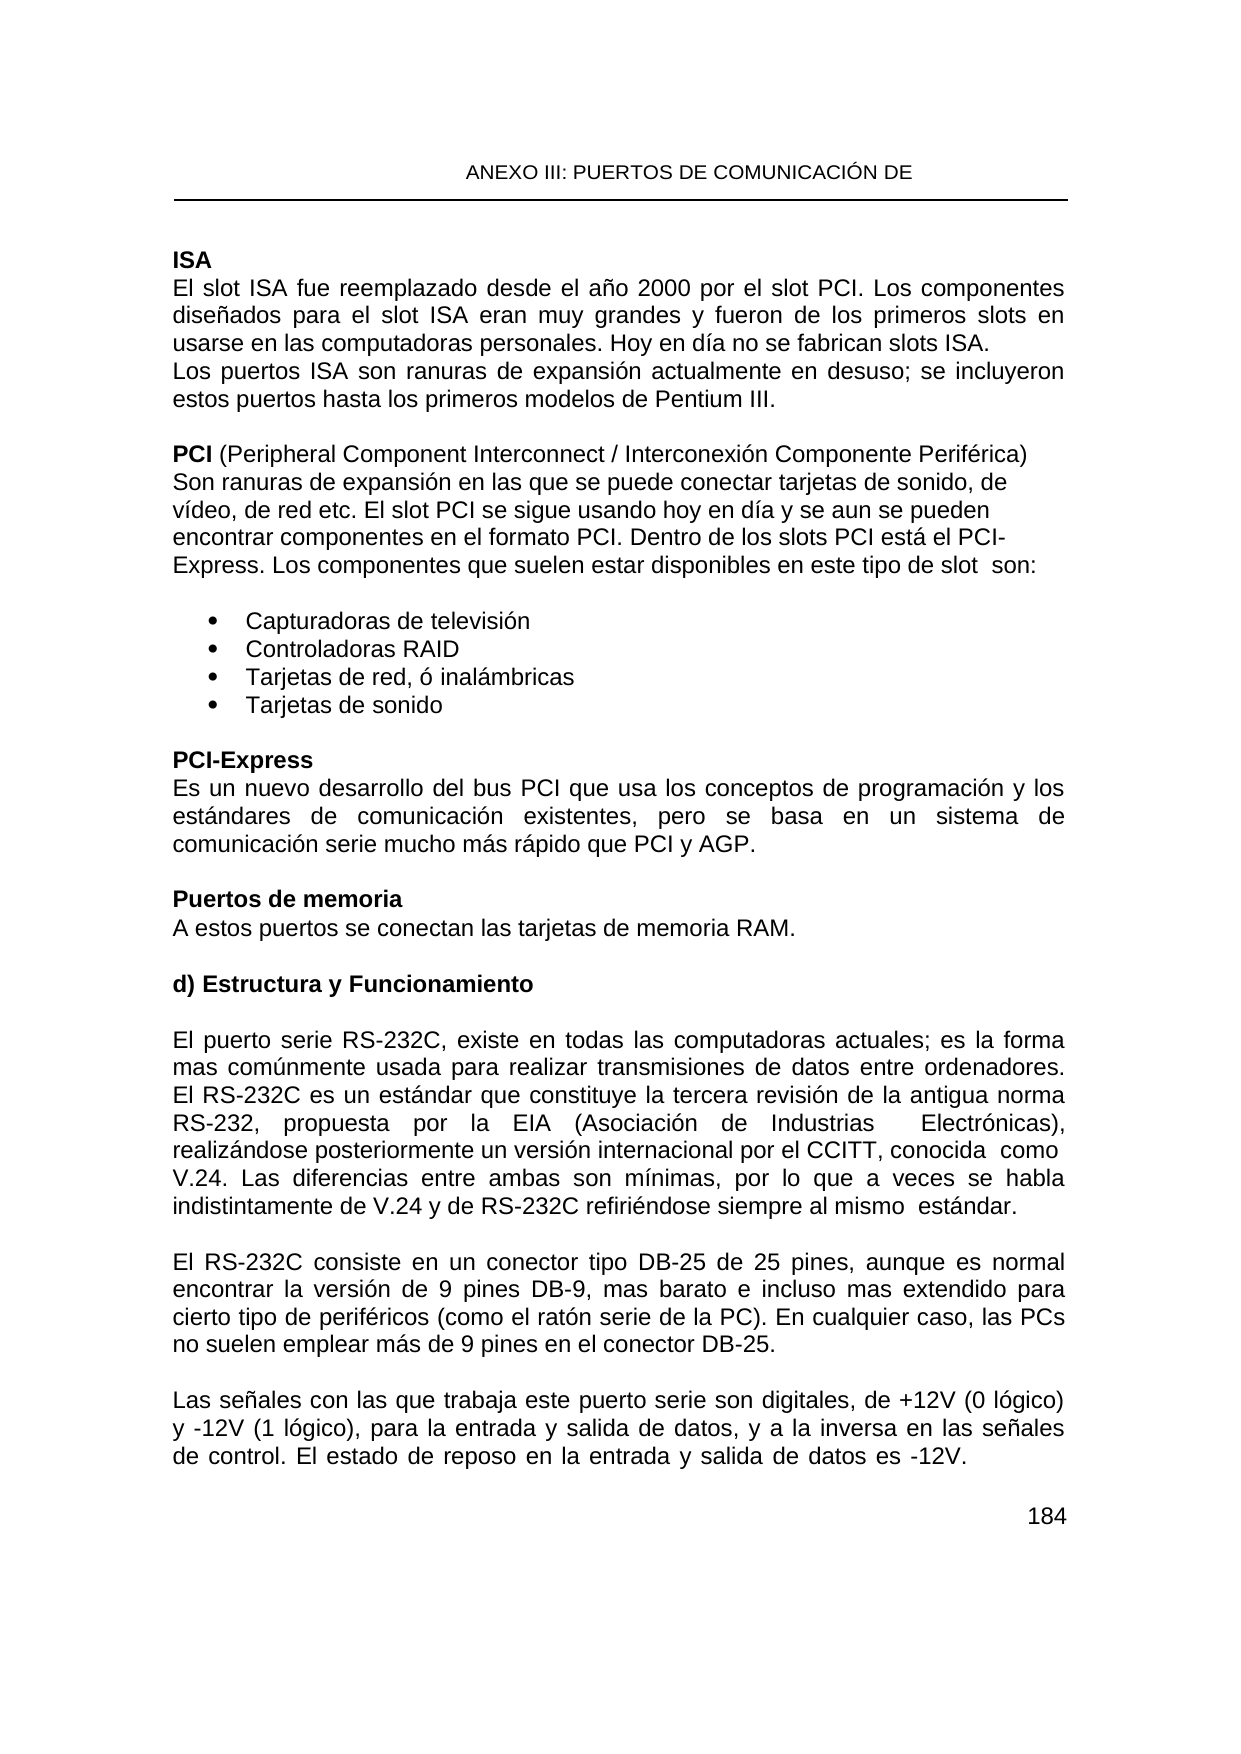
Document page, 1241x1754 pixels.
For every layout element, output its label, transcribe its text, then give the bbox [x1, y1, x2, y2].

text El RS-232C consiste en un conector tipo DB-25 de 25 pines, aunque es normal encontrar la versión de 9 pines DB-9, mas barato e incluso mas extendido para cierto tipo de periféricos (como el ratón serie de la PC). En cualquier caso, las PCs no suelen emplear más de 9 pines en el conector DB-25. [172, 1248, 1066, 1358]
list Controladoras RAID [209, 635, 1123, 663]
text V.24. Las diferencias entre ambas son mínimas, por lo que a veces se habla indistintamente de V.24 y de RS-232C refiriéndose siempre al mismo estándar. [172, 1164, 1066, 1220]
subtitle ISA [172, 246, 1123, 273]
text A estos puertos se conectan las tarjetas de memoria RAM. [172, 913, 1123, 941]
text Es un nuevo desarrollo del bus PCI que usa los conceptos de programación y los estándares de comunicación existentes, pero se basa en un sistema de comunicación serie mucho más rápido que PCI y AGP. [172, 774, 1066, 858]
list Tarjetas de sonido [209, 691, 1123, 718]
text Los puertos ISA son ranuras de expansión actualmente en desuso; se incluyeron estos puertos hasta los primeros modelos de Pentium III. [172, 357, 1066, 412]
subtitle Estructura y Funcionamiento [172, 969, 1123, 997]
subtitle Puertos de memoria [172, 885, 1123, 913]
text PCI (Peripheral Component Interconnect / Interconexión Componente Periférica) Son ranuras de expansión en las que se puede conectar tarjetas de sonido, de vídeo, de red etc. El slot PCI se sigue usando hoy en día y se aun se pueden encontrar componentes en el formato PCI. Dentro de los slots PCI está el PCI- Express. Los componentes que suelen estar disponibles en este tipo de slot son: [172, 440, 1043, 578]
list Tarjetas de red, ó inalámbricas [209, 663, 1123, 690]
subtitle PCI-Express [172, 746, 1123, 774]
text El puerto serie RS-232C, existe en todas las computadoras actuales; es la forma mas comúnmente usada para realizar transmisiones de datos entre ordenadores. El RS-232C es un estándar que constituye la tercera revisión de la antigua norma RS-232, propuesta por la EIA (Asociación de Industrias Electrónicas), realizándose posteriormente un versión internacional por el CCITT, conocida como [172, 1026, 1067, 1164]
text El slot ISA fue reemplazado desde el año 2000 por el slot PCI. Los componentes diseñados para el slot ISA eran muy grandes y fueron de los primeros slots en usarse en las computadoras personales. Hoy en día no se fabrican slots ISA. [172, 274, 1066, 357]
list Capturadoras de televisión [209, 607, 1123, 635]
text Las señales con las que trabaja este puerto serie son digitales, de +12V (0 lógico) y -12V (1 lógico), para la entrada y salida de datos, y a la inversa en las señales de control. El estado de reposo en la entrada y salida de datos es -12V. [172, 1386, 1066, 1470]
